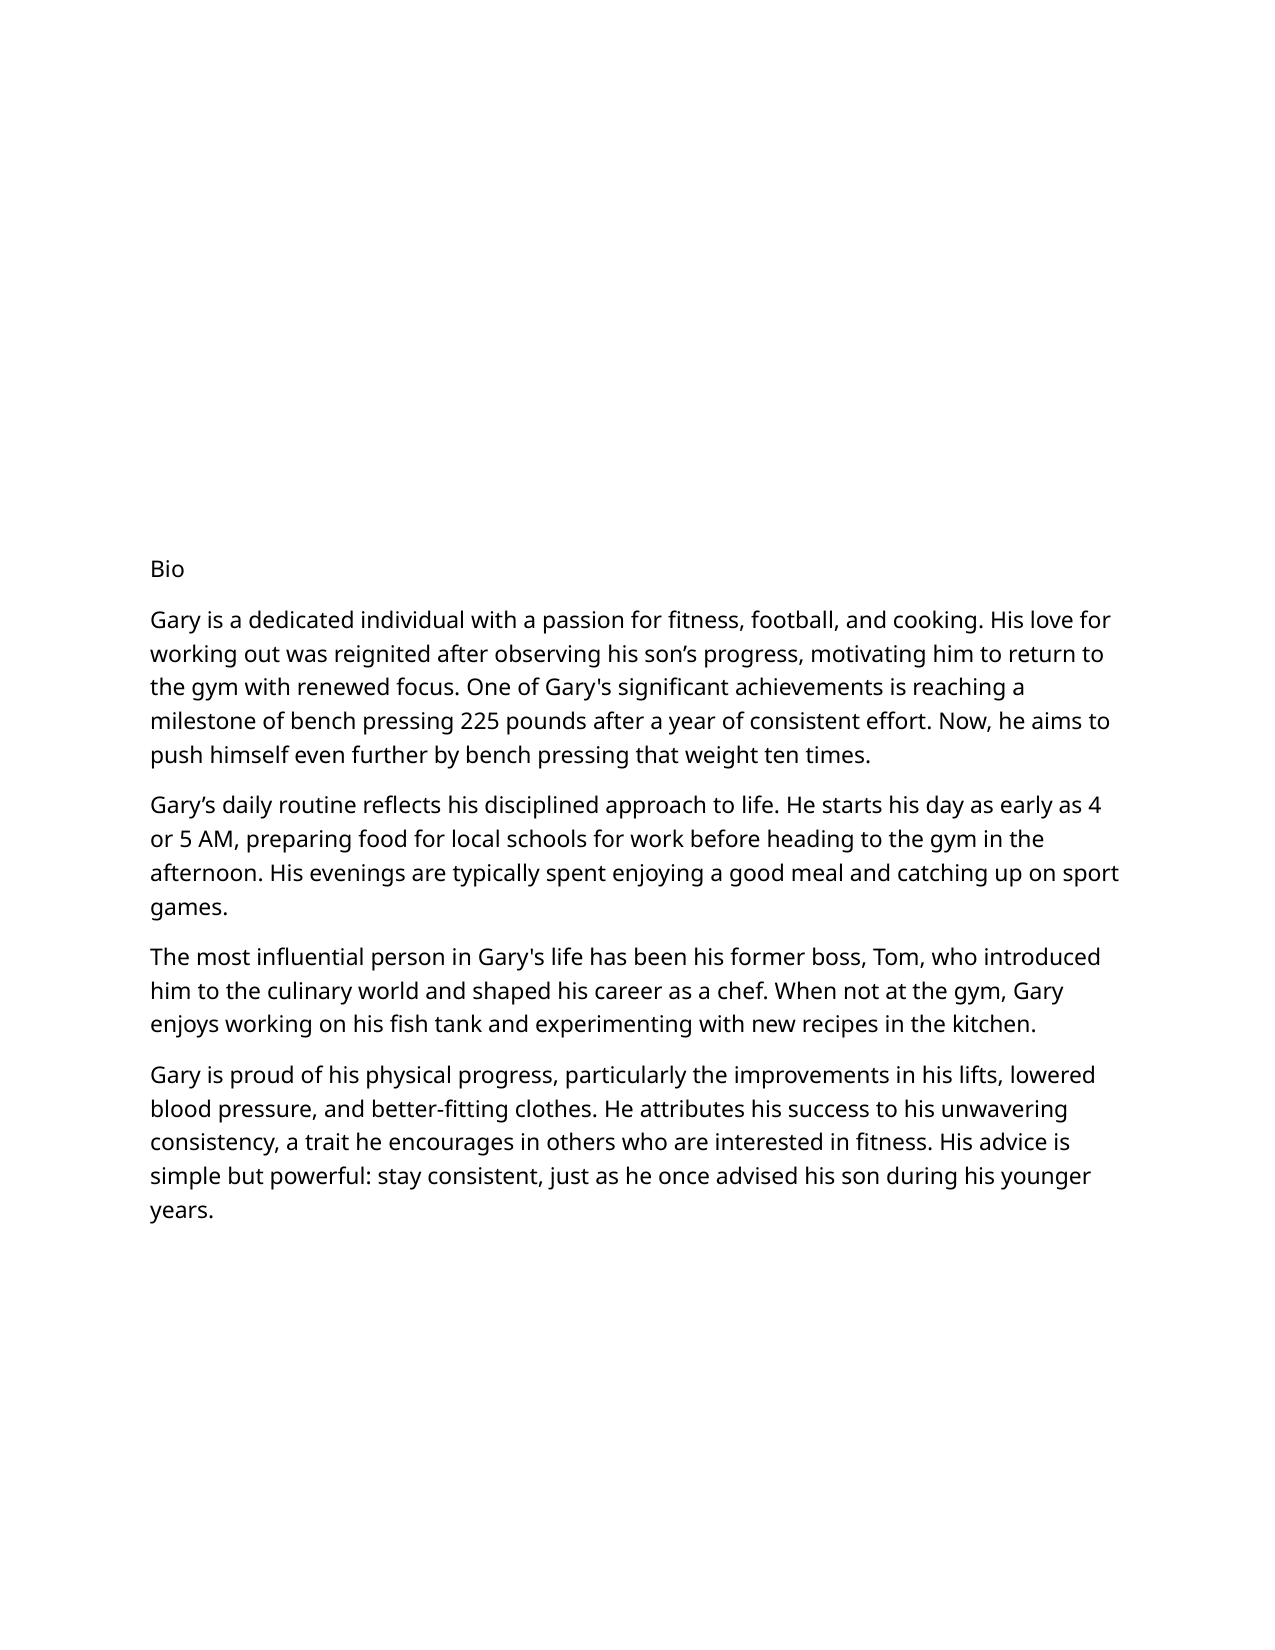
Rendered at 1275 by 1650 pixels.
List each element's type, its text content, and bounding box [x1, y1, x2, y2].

text Gary’s daily routine reflects his disciplined approach to life. He starts his day as early as 4 or 5 AM, preparing food for local schools for work before heading to the gym in the afternoon. His evenings are typically spent enjoying a good meal and catching up on sport games. [150, 789, 1125, 922]
text Gary is proud of his physical progress, particularly the improvements in his lifts, lowered blood pressure, and better-fitting clothes. He attributes his success to his unwavering consistency, a trait he encourages in others who are interested in fitness. His advice is simple but powerful: stay consistent, just as he once advised his son during his younger years. [150, 1059, 1125, 1225]
text Gary is a dedicated individual with a passion for fitness, football, and cooking. His love for working out was reignited after observing his son’s progress, motivating him to return to the gym with renewed focus. One of Gary's significant achievements is reaching a milestone of bench pressing 225 pounds after a year of consistent effort. Now, he aims to push himself even further by bench pressing that weight ten times. [150, 604, 1125, 770]
text Bio [150, 553, 1125, 584]
text The most influential person in Gary's life has been his former boss, Tom, who introduced him to the culinary world and shaped his career as a chef. When not at the gym, Gary enjoys working on his fish tank and experimenting with new recipes in the kitchen. [150, 941, 1125, 1039]
